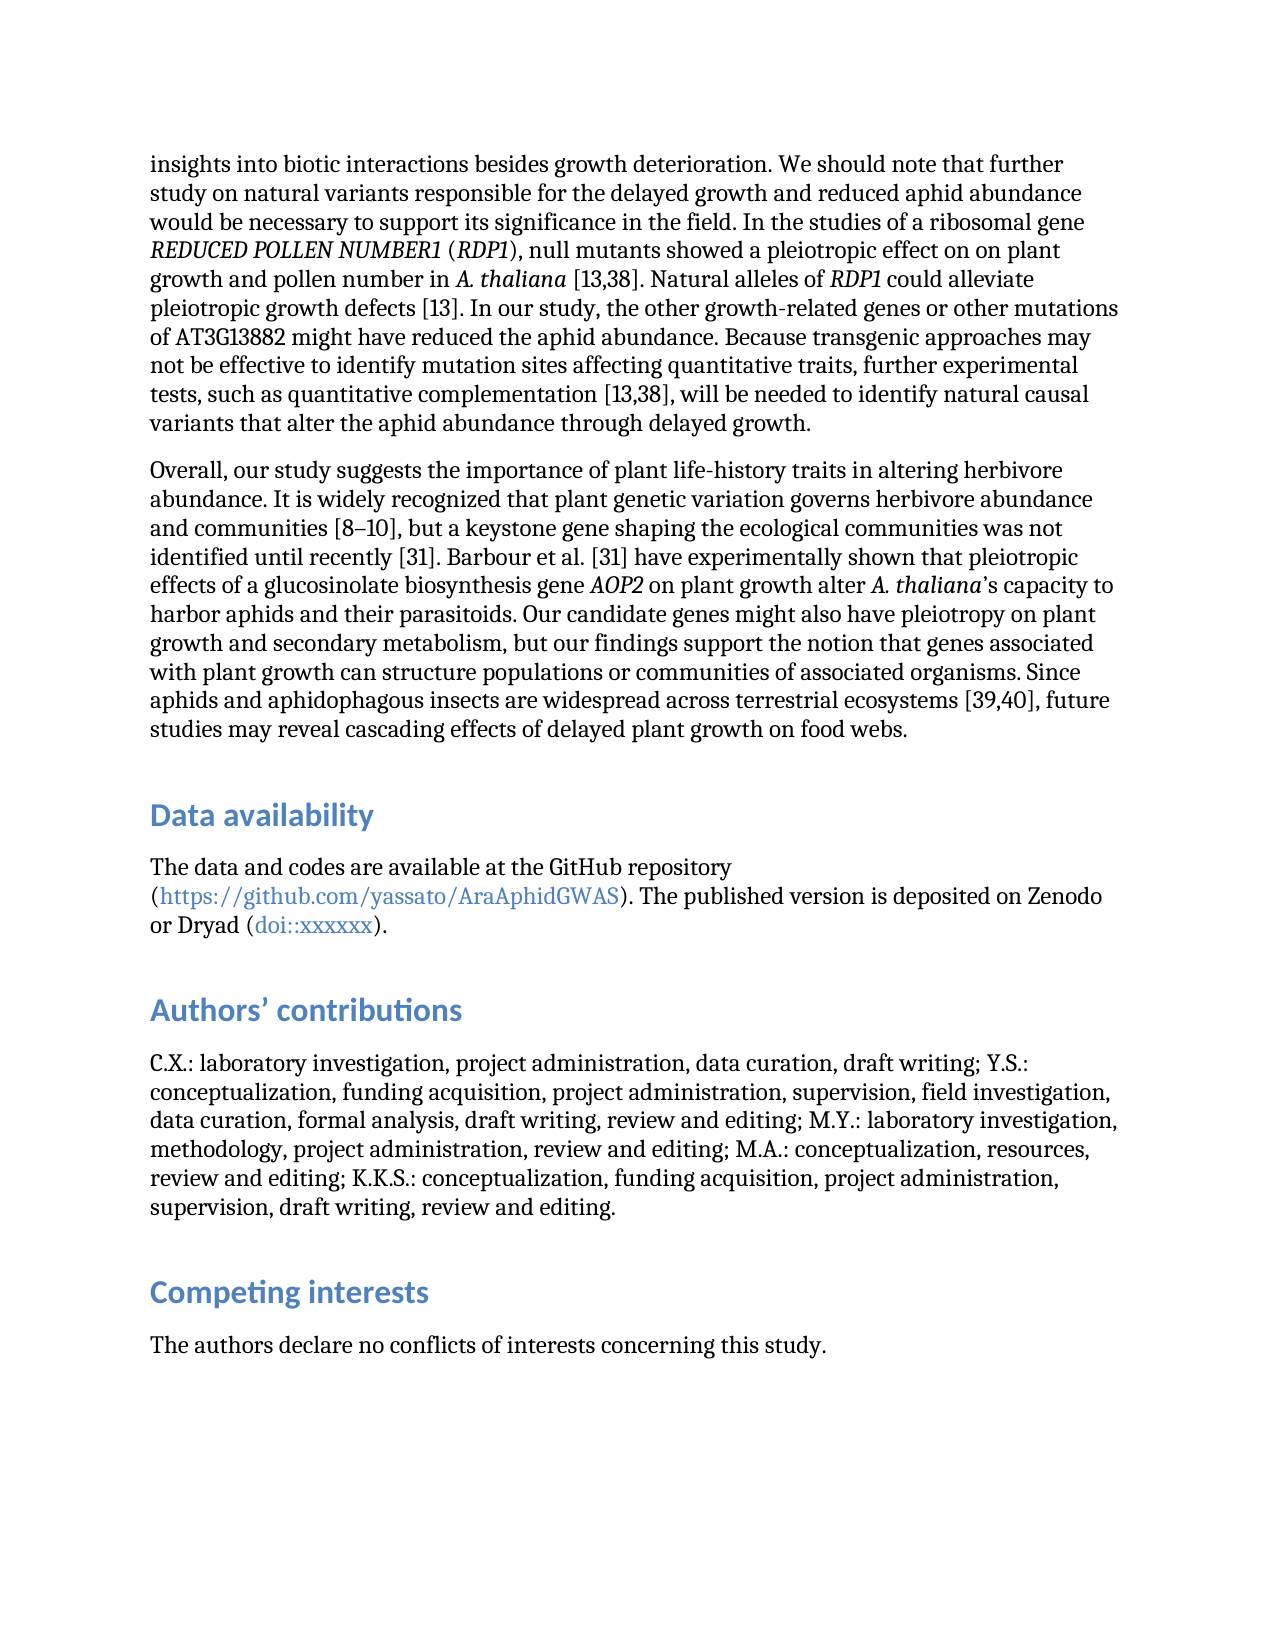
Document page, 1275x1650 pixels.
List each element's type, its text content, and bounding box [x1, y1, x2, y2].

text The authors declare no conflicts of interests concerning this study. [150, 1331, 1125, 1360]
text The data and codes are available at the GitHub repository (https://github.com/yassato/AraAphidGWAS). The published version is deposited on Zenodo or Dryad (doi::xxxxxx). [150, 853, 1125, 939]
subtitle Data availability [150, 794, 1125, 834]
text C.X.: laboratory investigation, project administration, data curation, draft writing; Y.S.: conceptualization, funding acquisition, project administration, supervision, field investigation, data curation, formal analysis, draft writing, review and editing; M.Y.: laboratory investigation, methodology, project administration, review and editing; M.A.: conceptualization, resources, review and editing; K.K.S.: conceptualization, funding acquisition, project administration, supervision, draft writing, review and editing. [150, 1049, 1125, 1221]
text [150, 150, 1125, 437]
subtitle Competing interests [150, 1271, 1125, 1312]
subtitle Authors’ contributions [150, 989, 1125, 1030]
text Overall, our study suggests the importance of plant life-history traits in altering herbivore abundance. It is widely recognized that plant genetic variation governs herbivore abundance and communities [8–10], but a keystone gene shaping the ecological communities was not identified until recently [31]. Barbour et al. [31] have experimentally shown that pleiotropic effects of a glucosinolate biosynthesis gene AOP2 on plant growth alter A. thaliana’s capacity to harbor aphids and their parasitoids. Our candidate genes might also have pleiotropy on plant growth and secondary metabolism, but our findings support the notion that genes associated with plant growth can structure populations or communities of associated organisms. Since aphids and aphidophagous insects are widespread across terrestrial ecosystems [39,40], future studies may reveal cascading effects of delayed plant growth on food webs. [150, 456, 1125, 744]
